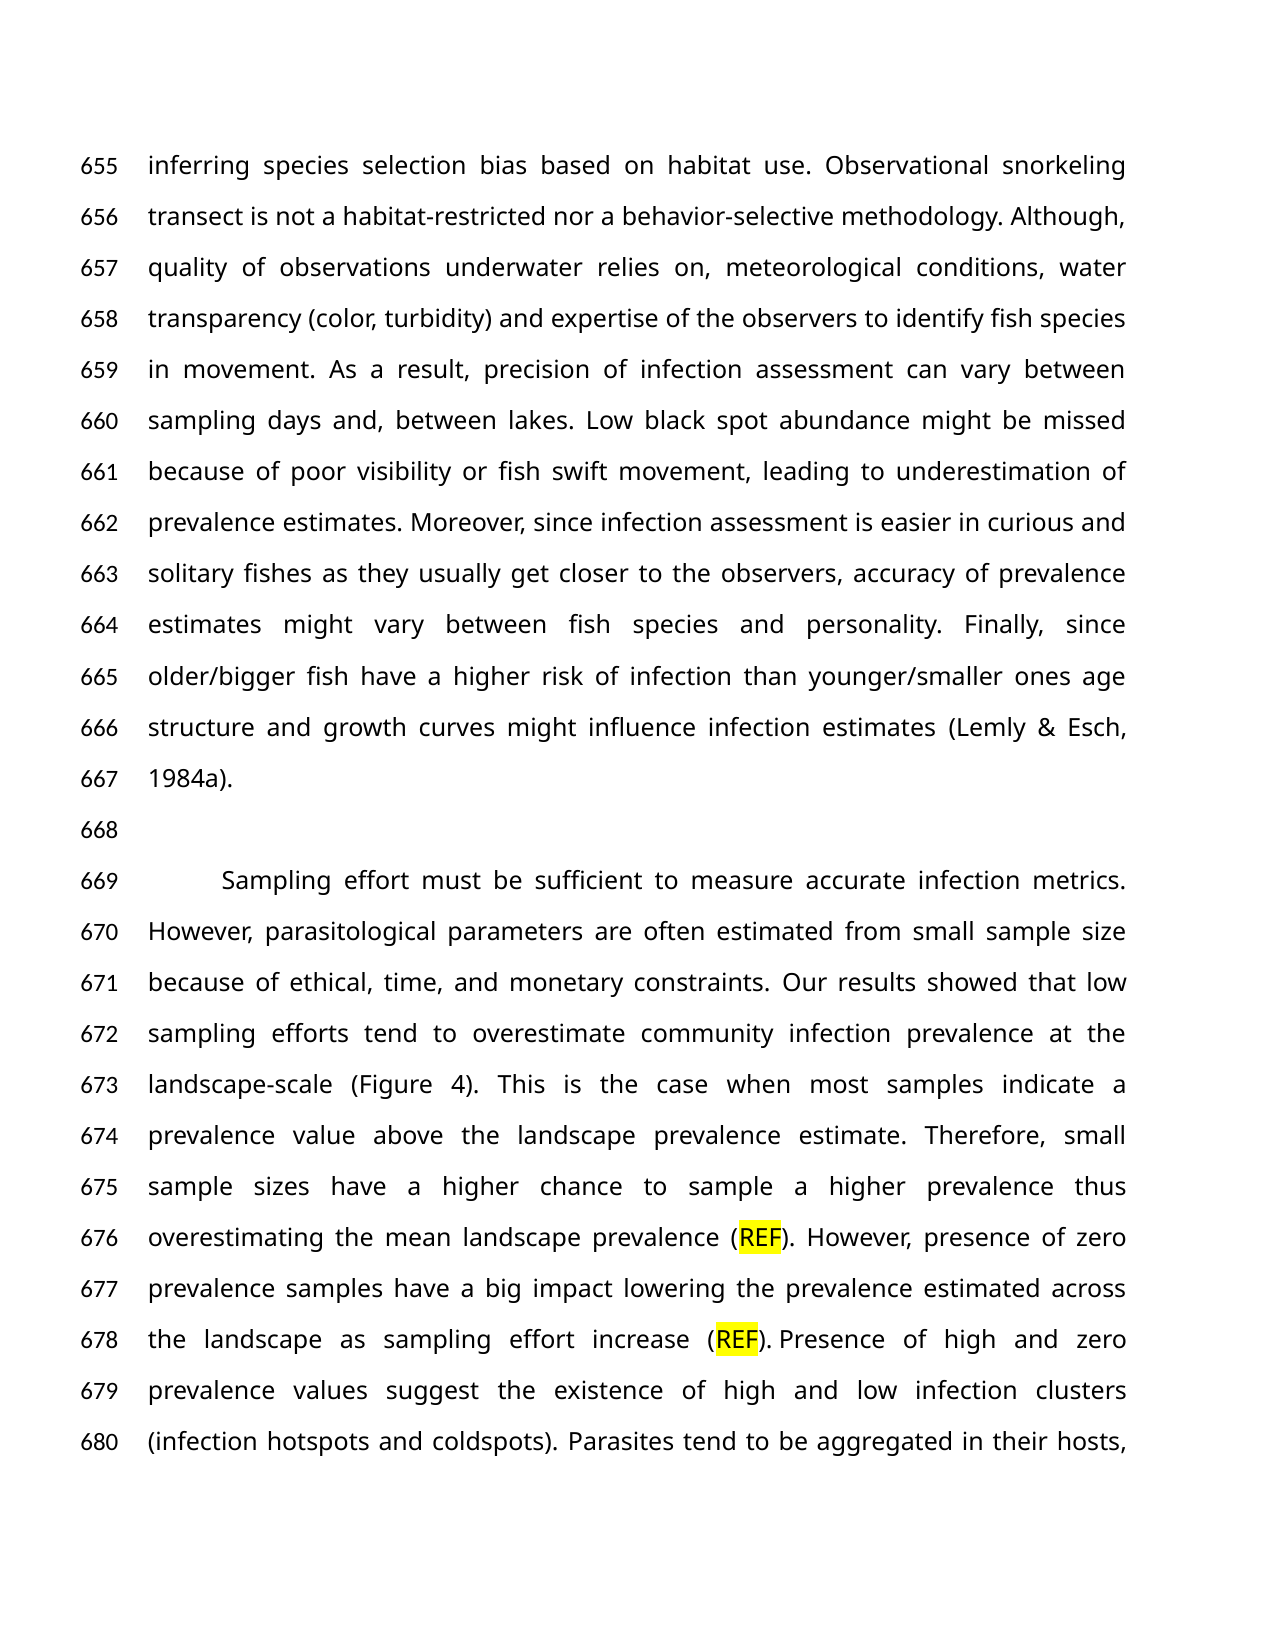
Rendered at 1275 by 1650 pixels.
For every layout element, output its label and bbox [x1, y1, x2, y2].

text [148, 862, 1127, 1458]
text [148, 148, 1127, 794]
